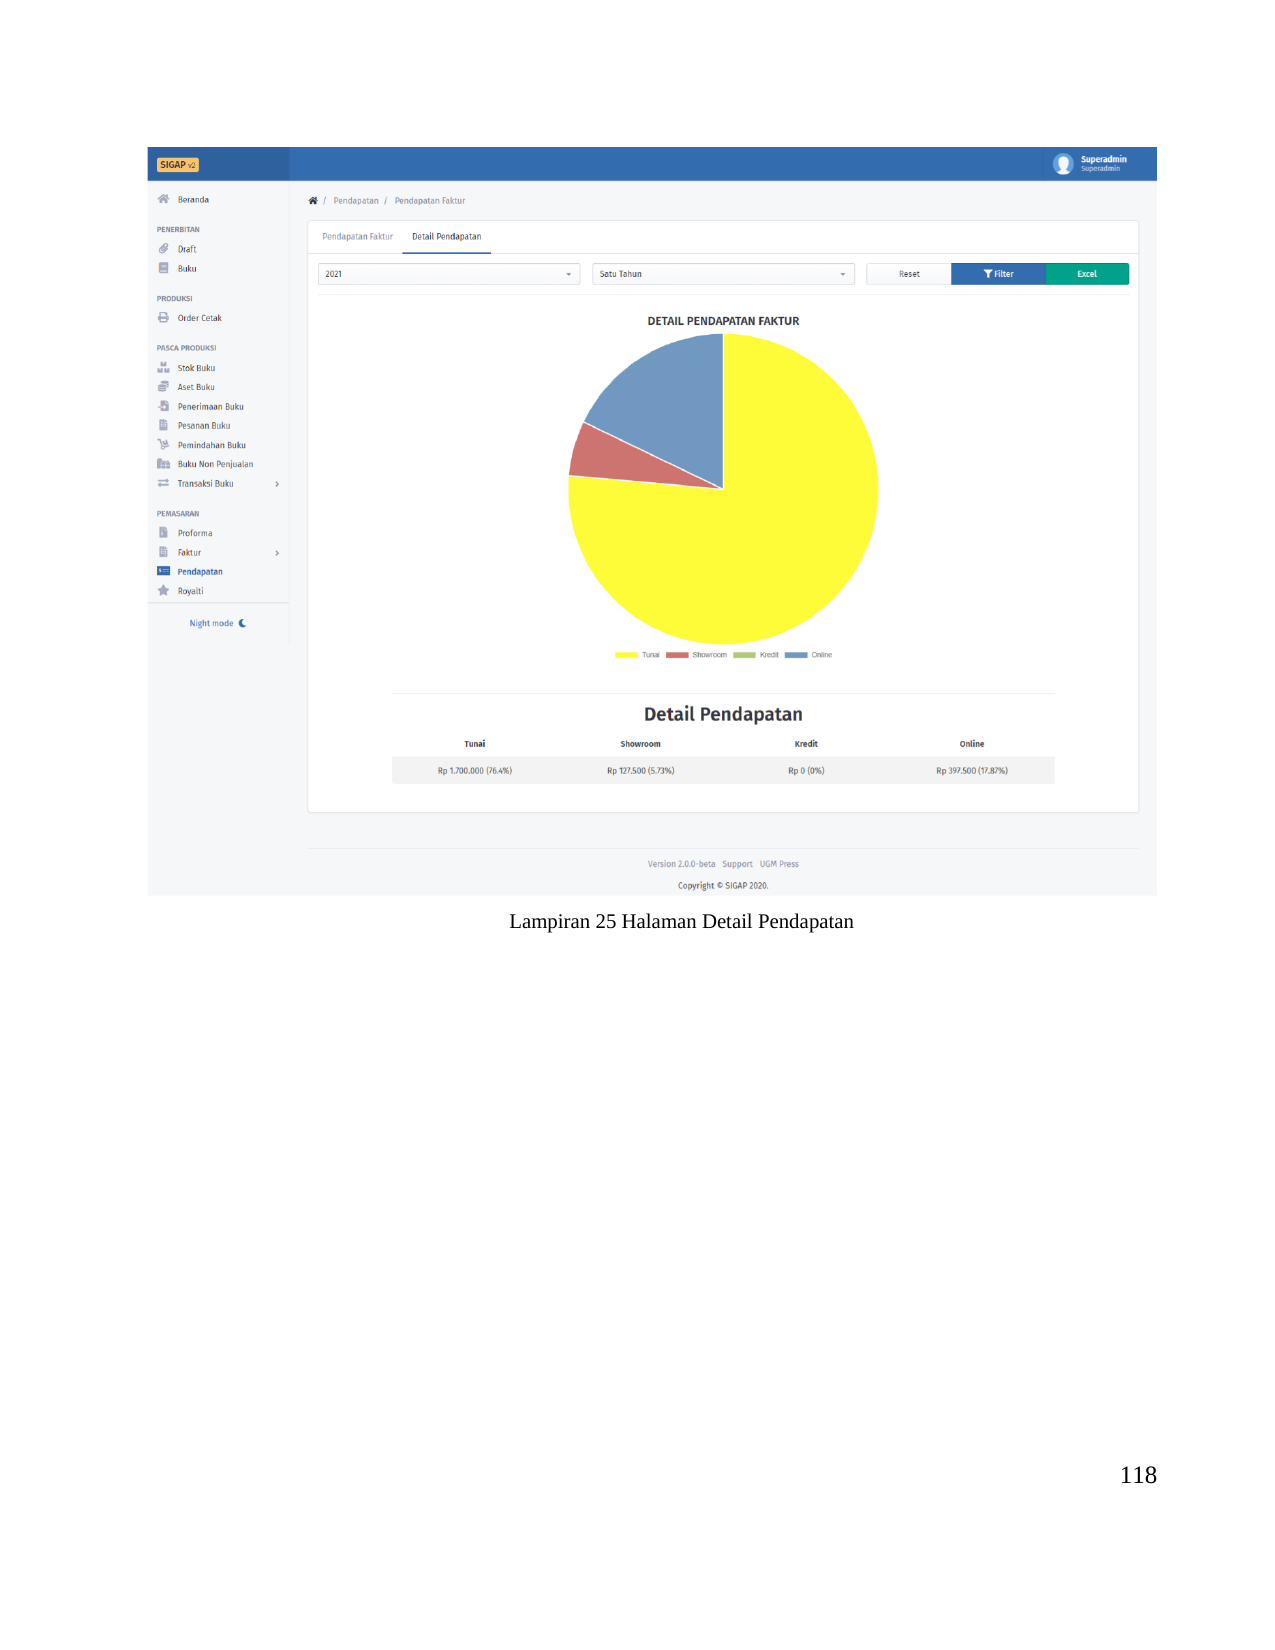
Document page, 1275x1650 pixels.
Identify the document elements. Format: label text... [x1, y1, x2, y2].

picture [147, 147, 1157, 896]
text Lampiran 25 Halaman Detail Pendapatan [148, 909, 1157, 933]
